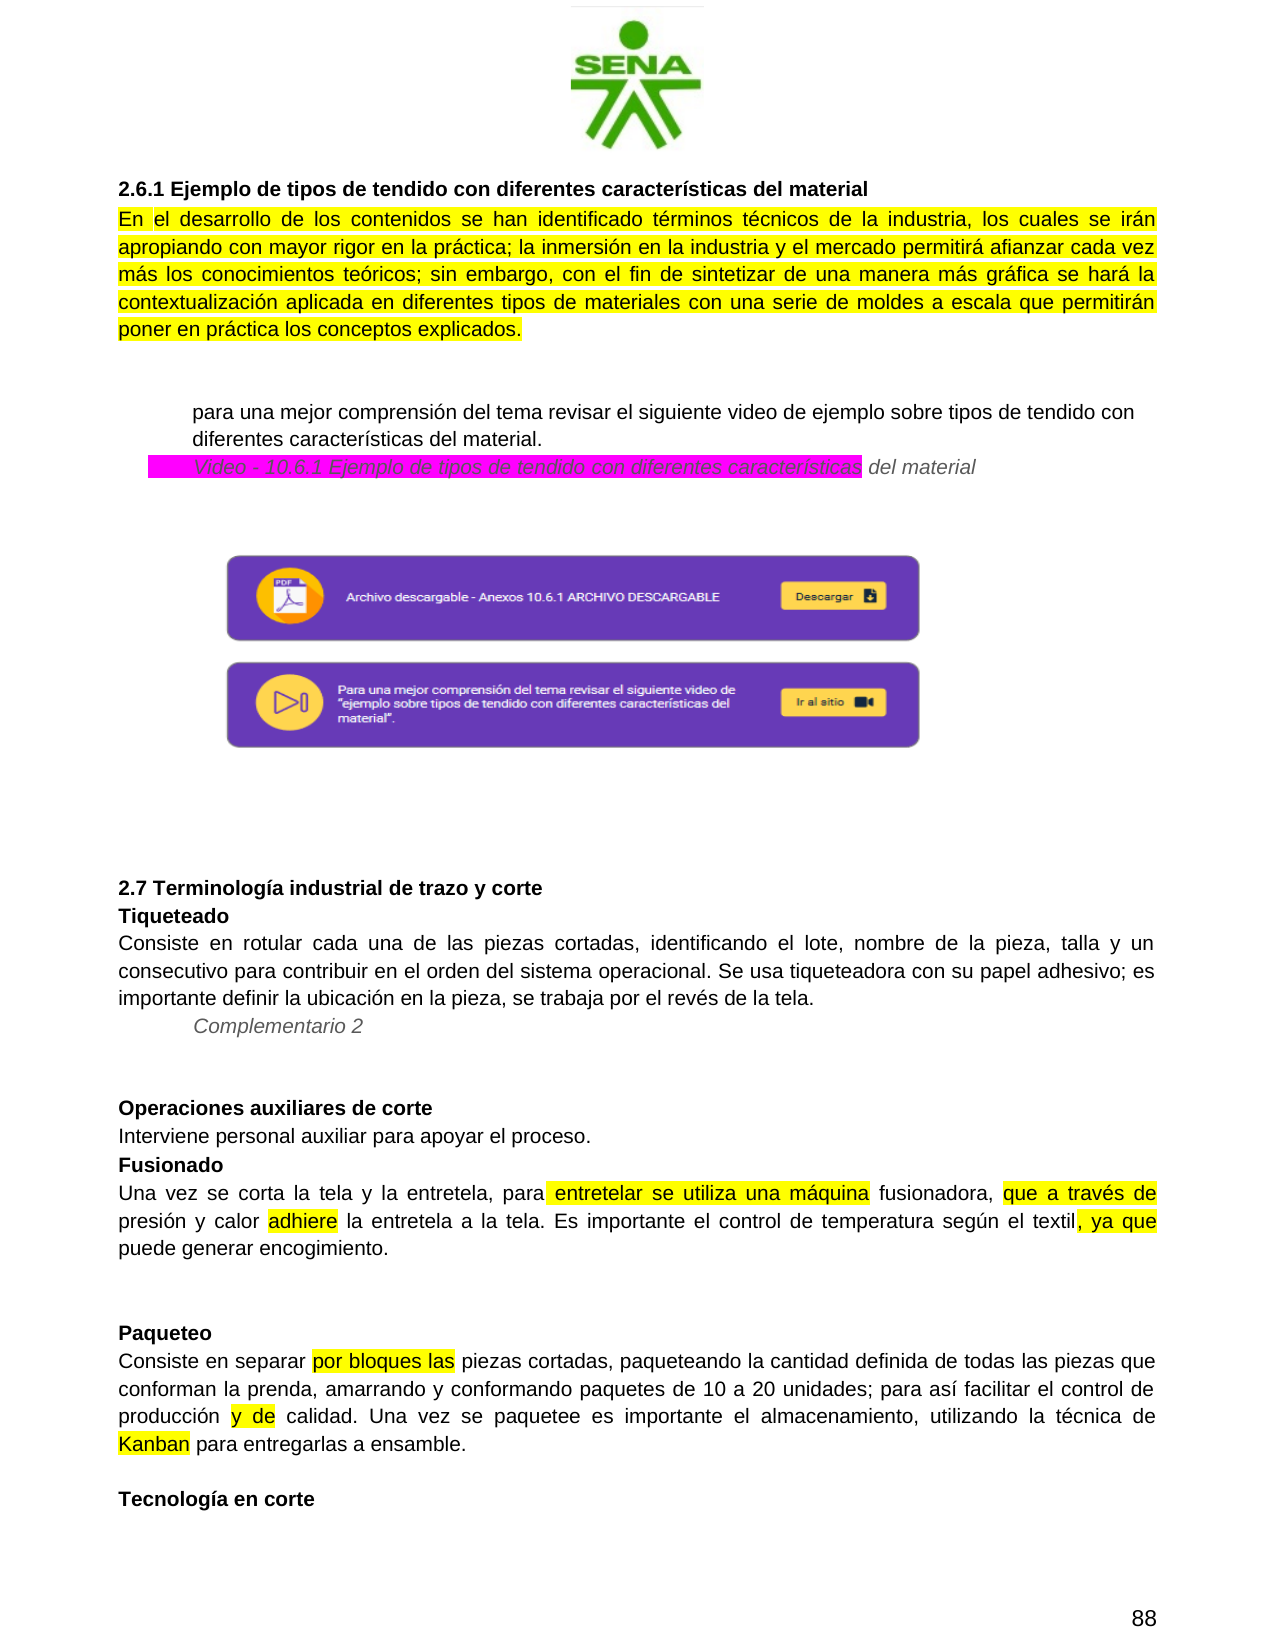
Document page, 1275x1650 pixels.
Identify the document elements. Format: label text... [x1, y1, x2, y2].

text Interviene personal auxiliar para apoyar el proceso. [118, 1123, 1157, 1147]
text En el desarrollo de los contenidos se han identificado términos técnicos de la industria, los cuales se irán apropiando con mayor rigor en la práctica; la inmersión en la industria y el mercado permitirá afianzar cada vez más los conocimientos teóricos; sin embargo, con el fin de sintetizar de una manera más gráfica se hará la contextualización aplicada en diferentes tipos de materiales con una serie de moldes a escala que permitirán poner en práctica los conceptos explicados. [118, 313, 1157, 341]
picture [193, 536, 964, 794]
text 2.7 Terminología industrial de trazo y corte [118, 876, 1157, 900]
text Una vez se corta la tela y la entretela, para entretelar se utiliza una máquina fusionadora, que a través de presión y calor adhiere la entretela a la tela. Es importante el control de temperatura según el textil, ya que puede generar encogimiento. [118, 1181, 1157, 1260]
text Fusionado [118, 1151, 1157, 1177]
text Operaciones auxiliares de corte [118, 1096, 1157, 1120]
text 2.6.1 Ejemplo de tipos de tendido con diferentes características del material [118, 177, 1157, 201]
text En el desarrollo de los contenidos se han identificado términos técnicos de la industria, los cuales se irán apropiando con mayor rigor en la práctica; la inmersión en la industria y el mercado permitirá afianzar cada vez más los conocimientos teóricos; sin embargo, con el fin de sintetizar de una manera más gráfica se hará la contextualización aplicada en diferentes tipos de materiales con una serie de moldes a escala que permitirán poner en práctica los conceptos explicados. [118, 205, 1157, 235]
picture [569, 6, 703, 155]
text Video - 10.6.1 Ejemplo de tipos de tendido con diferentes características del material [118, 454, 1157, 478]
text Consiste en separar por bloques las piezas cortadas, paqueteando la cantidad definida de todas las piezas que conforman la prenda, amarrando y conformando paquetes de 10 a 20 unidades; para así facilitar el control de producción y de calidad. Una vez se paquetee es importante el almacenamiento, utilizando la técnica de Kanban para entregarlas a ensamble. [118, 1349, 1157, 1455]
text Tecnología en corte [118, 1486, 1157, 1510]
text Consiste en rotular cada una de las piezas cortadas, identificando el lote, nombre de la pieza, talla y un consecutivo para contribuir en el orden del sistema operacional. Se usa tiqueteadora con su papel adhesivo; es importante definir la ubicación en la pieza, se trabaja por el revés de la tela. [118, 931, 1157, 1010]
text Tiqueteado [118, 903, 1157, 927]
text Paqueteo [118, 1319, 1157, 1345]
text Complementario 2 [118, 1013, 1157, 1037]
text para una mejor comprensión del tema revisar el siguiente video de ejemplo sobre tipos de tendido con diferentes características del material. [192, 399, 1157, 451]
